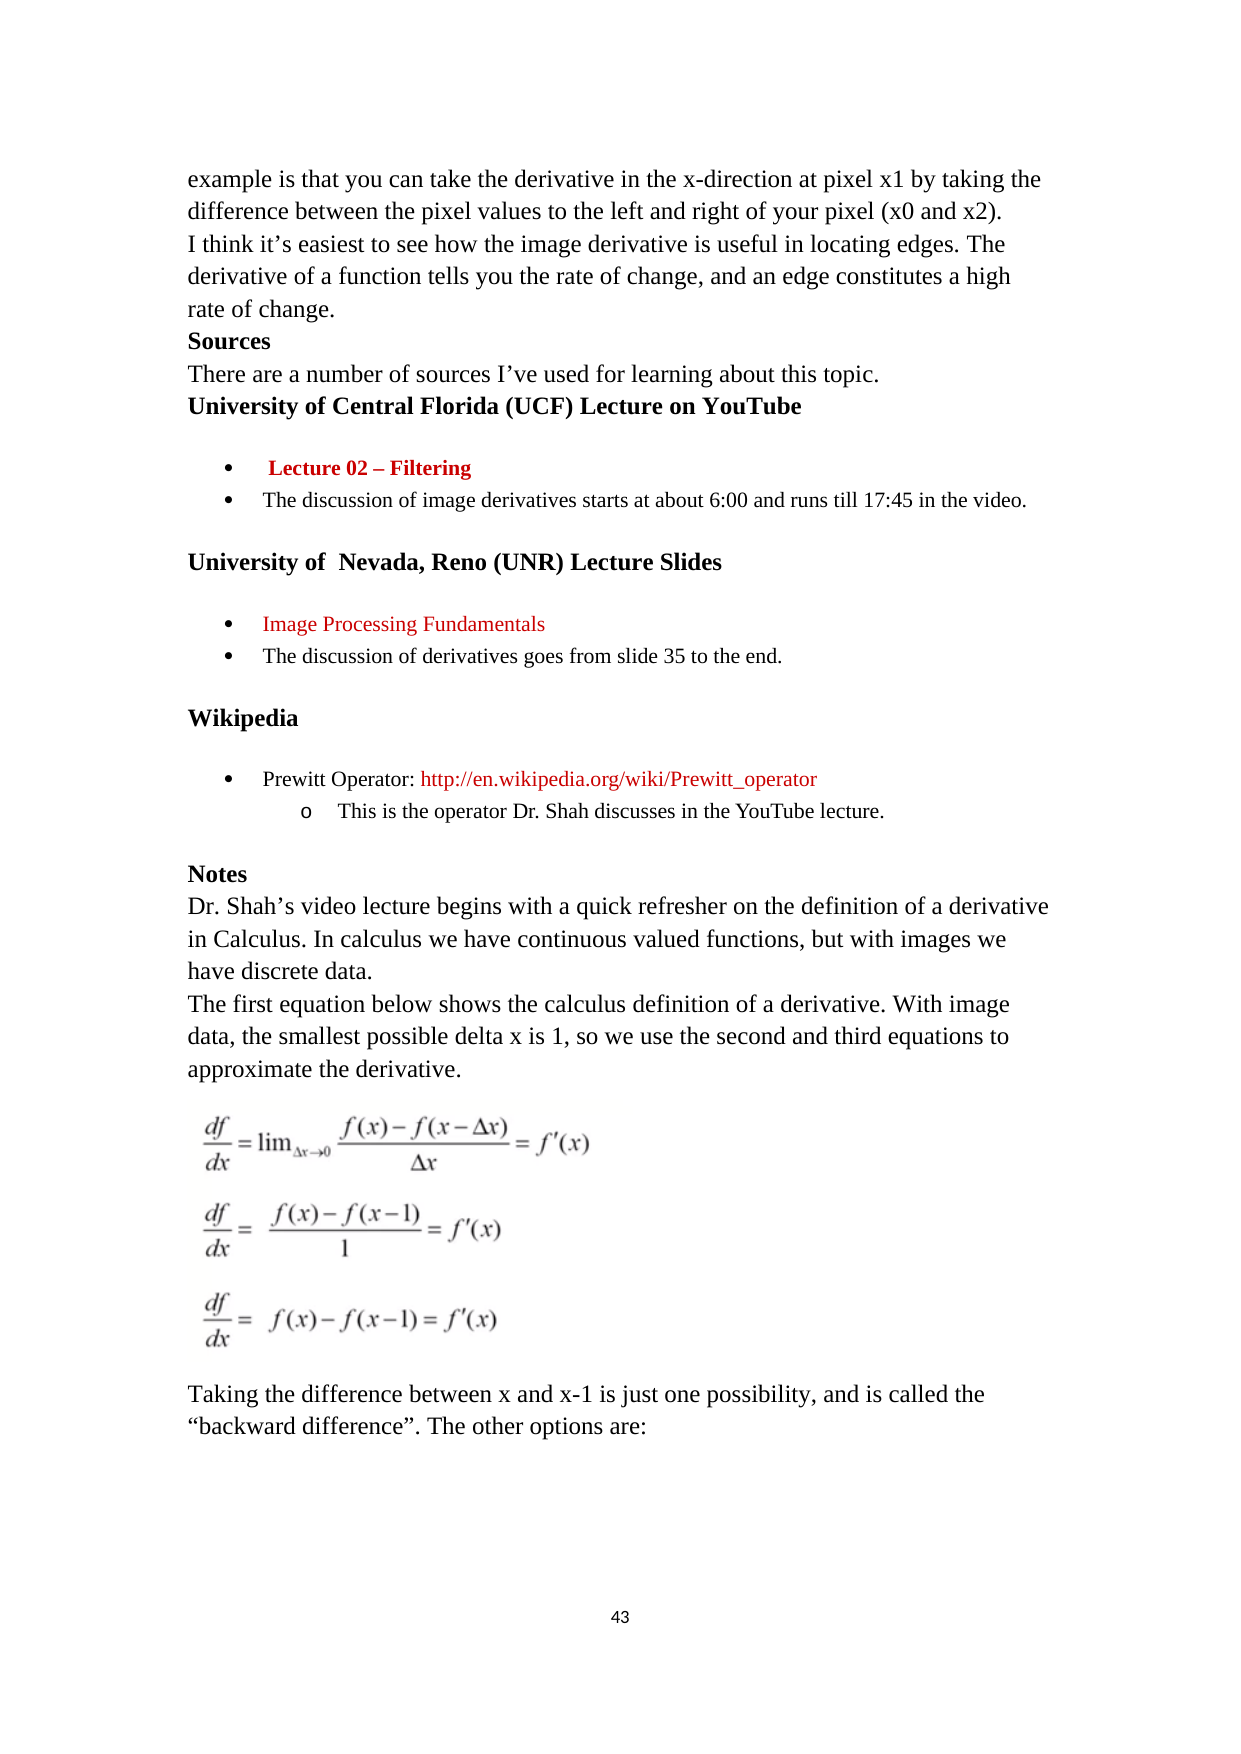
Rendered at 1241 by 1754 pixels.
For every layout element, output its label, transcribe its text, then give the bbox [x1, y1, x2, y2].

list The discussion of image derivatives starts at about 6:00 and runs till 17:45 in the video. [225, 484, 1053, 516]
text Taking the difference between x and x-1 is just one possibility, and is called the “backward difference”. The other options are: [187, 1377, 1053, 1442]
text Notes [187, 857, 1053, 889]
text University of Nevada, Reno (UNR) Lecture Slides [187, 545, 1053, 578]
text The first equation below shows the calculus definition of a derivative. With image data, the smallest possible delta x is 1, so we use the second and third equations to approximate the derivative. [187, 987, 1053, 1084]
text Sources [187, 324, 1053, 357]
text I think it’s easiest to see how the image derivative is useful in locating edges. The derivative of a function tells you the rate of change, and an edge constitutes a high rate of change. [187, 227, 1053, 324]
list Image Processing Fundamentals [225, 607, 1053, 639]
list Lecture 02 – Filtering [225, 451, 1053, 484]
picture [187, 1099, 634, 1362]
list Prewitt Operator: http://en.wikipedia.org/wiki/Prewitt_operator [225, 763, 1053, 795]
text There are a number of sources I’ve used for learning about this topic. [187, 357, 1053, 389]
text Dr. Shah’s video lecture begins with a quick refresher on the definition of a derivative in Calculus. In calculus we have continuous valued functions, but with images we have discrete data. [187, 889, 1053, 987]
text Wikipedia [187, 701, 1053, 734]
text University of Central Florida (UCF) Lecture on YouTube [187, 389, 1053, 422]
list This is the operator Dr. Shah discusses in the YouTube lecture. [300, 795, 1053, 828]
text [187, 162, 1053, 227]
list The discussion of derivatives goes from slide 35 to the end. [225, 639, 1053, 672]
